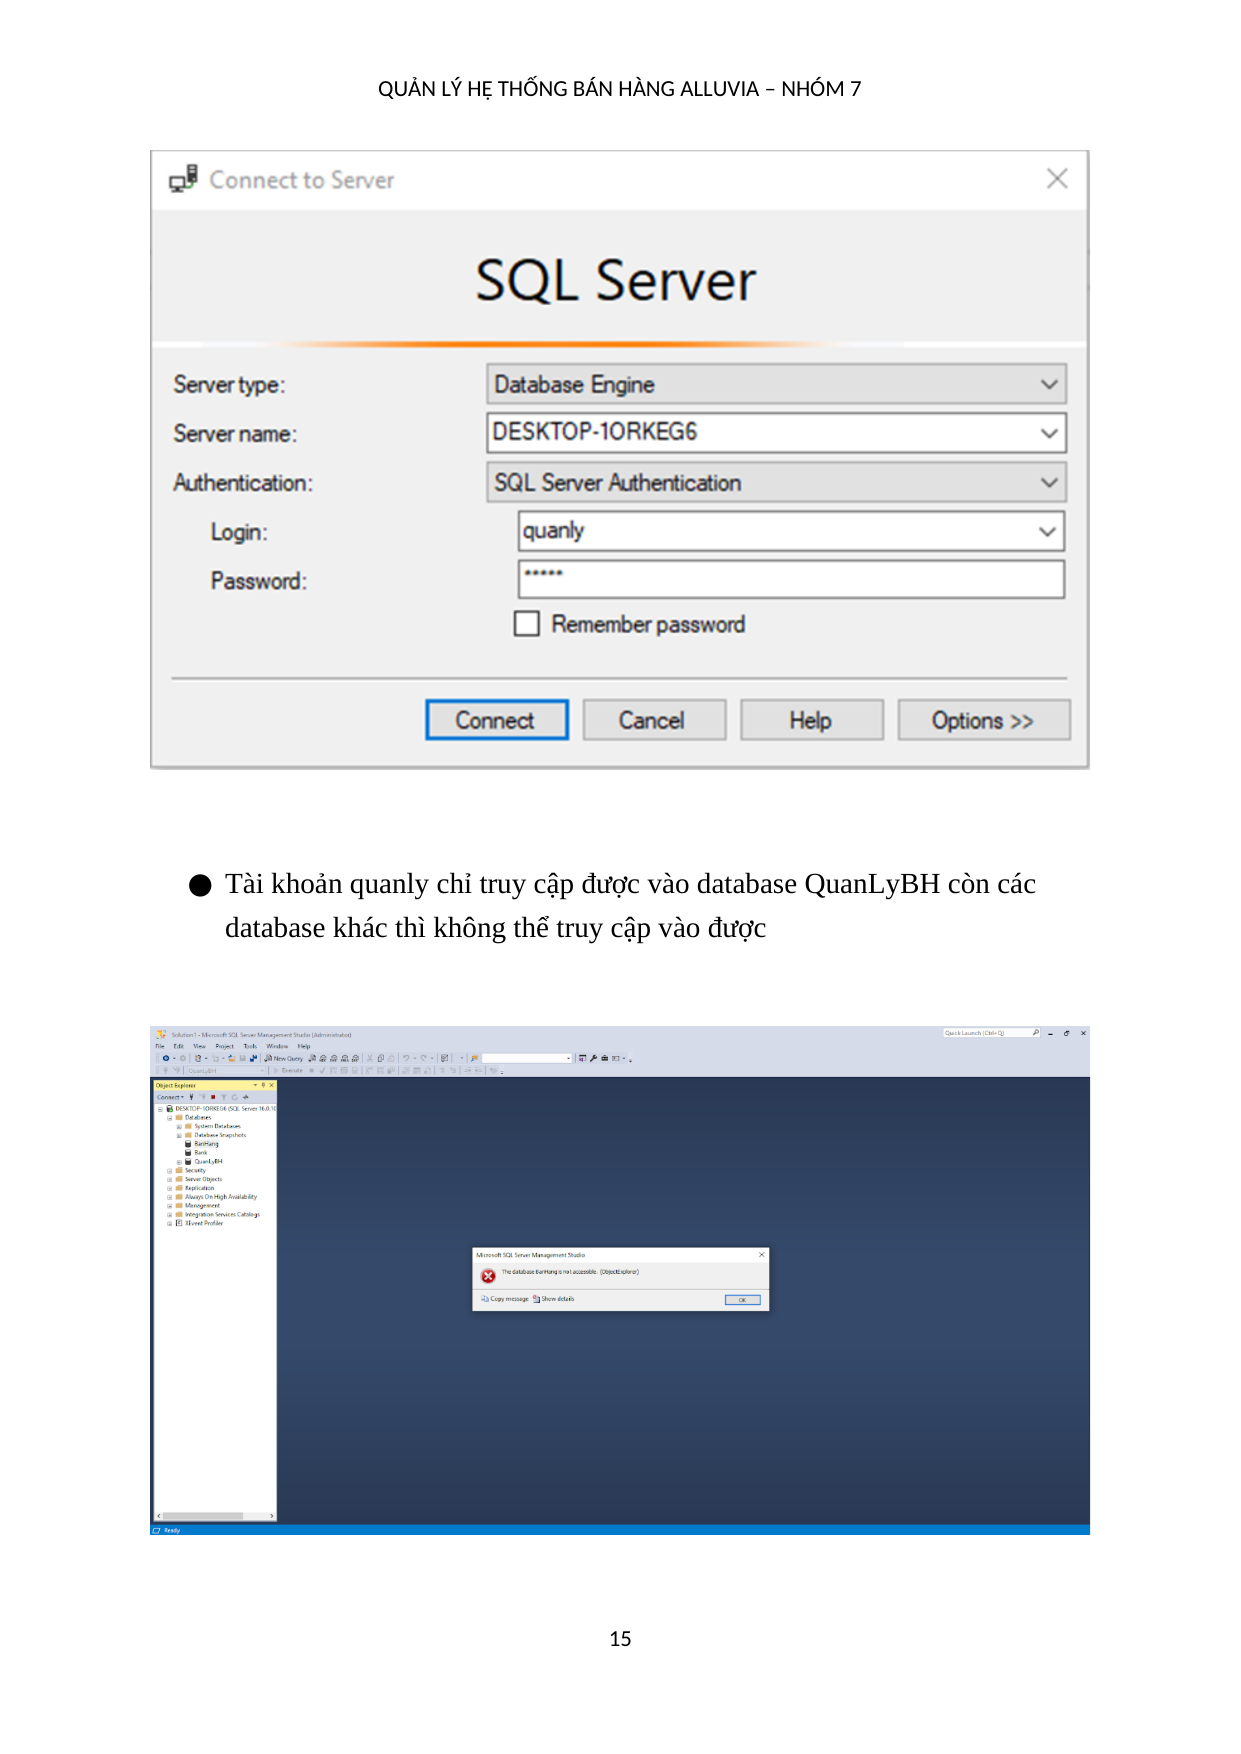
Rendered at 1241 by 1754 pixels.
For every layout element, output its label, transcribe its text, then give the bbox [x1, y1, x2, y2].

picture [150, 150, 1091, 770]
picture [150, 1026, 1091, 1535]
list Tài khoản quanly chỉ truy cập được vào database QuanLyBH còn các database khác thì không thể truy cập vào được [187, 850, 1090, 943]
